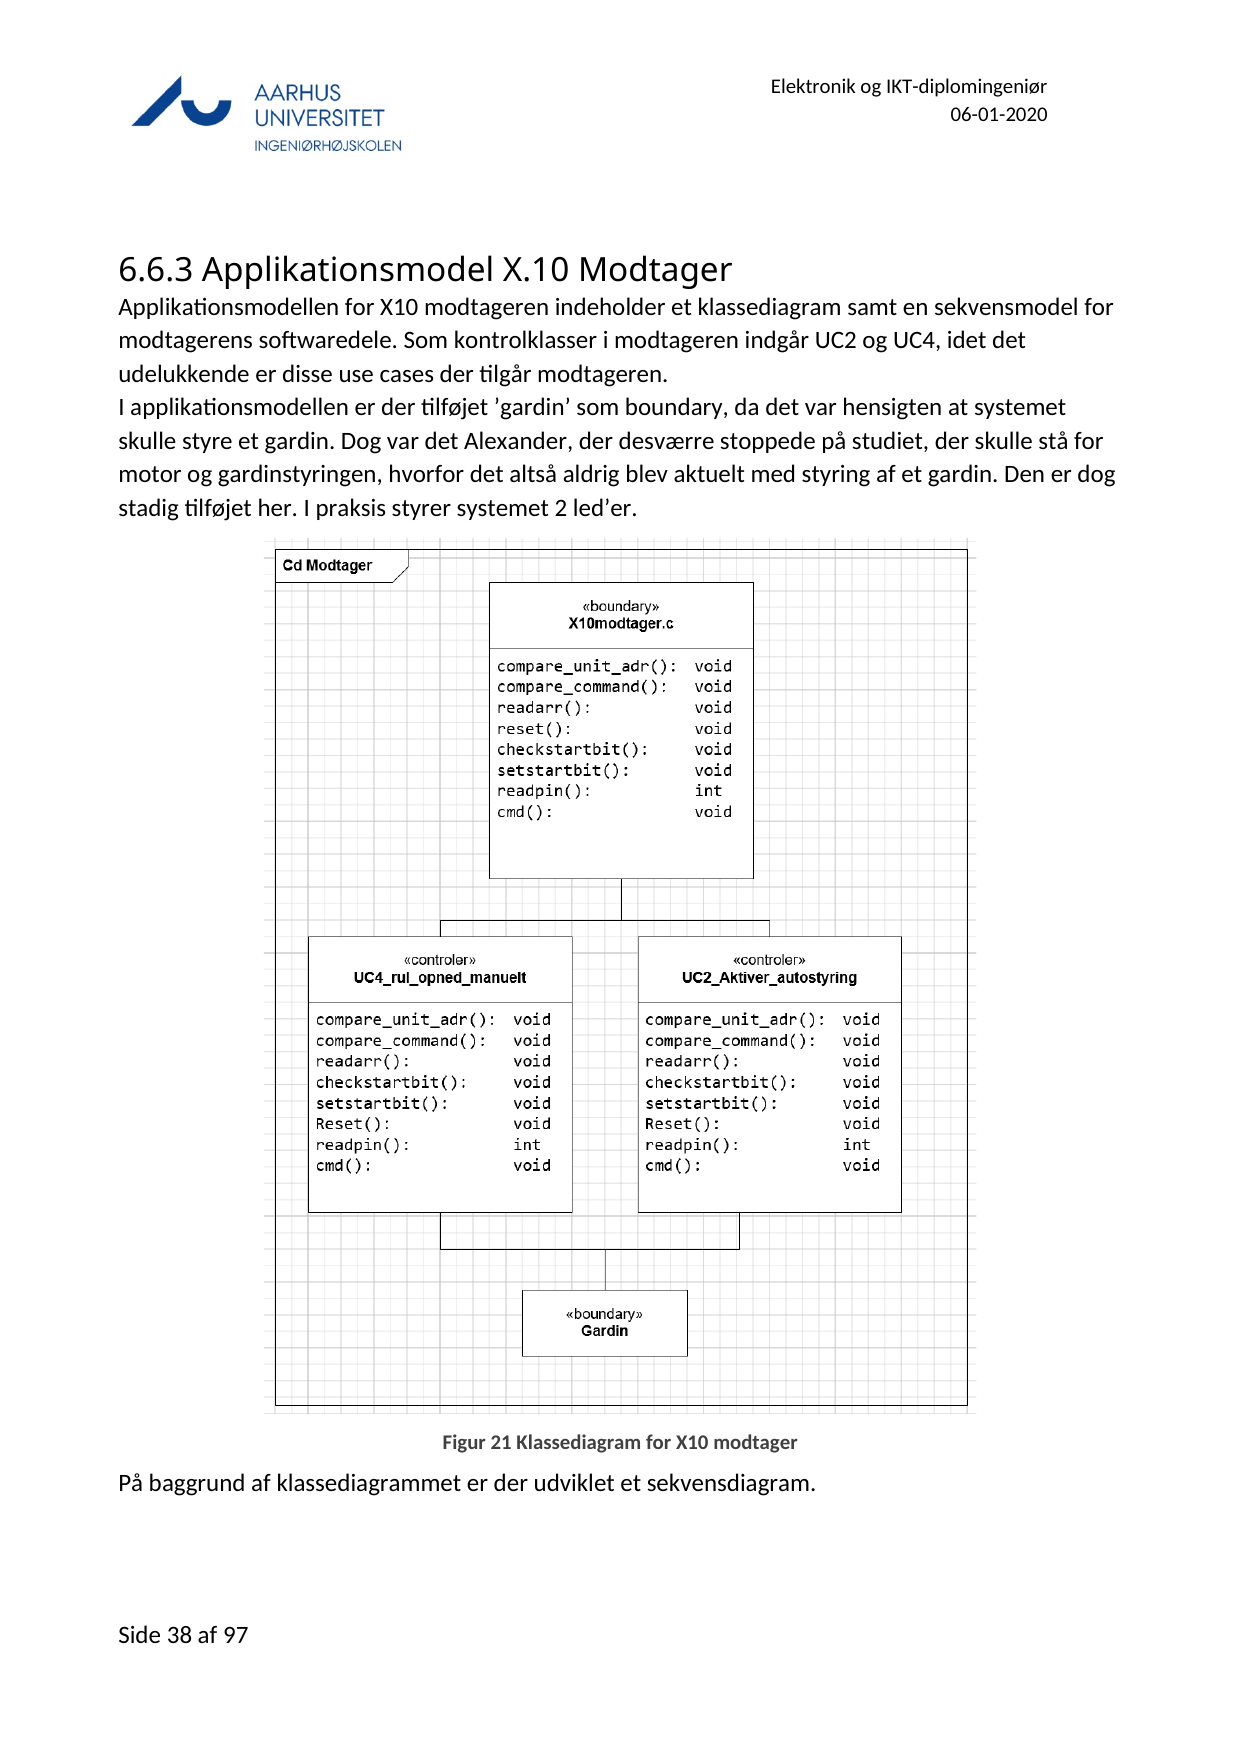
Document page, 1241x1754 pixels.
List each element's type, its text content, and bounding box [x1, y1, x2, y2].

picture [129, 73, 432, 156]
text Applikationsmodellen for X10 modtageren indeholder et klassediagram samt en sekvensmodel for modtagerens softwaredele. Som kontrolklasser i modtageren indgår UC2 og UC4, idet det udelukkende er disse use cases der tilgår modtageren. I applikationsmodellen er der tilføjet ’gardin’ som boundary, da det var hensigten at systemet skulle styre et gardin. Dog var det Alexander, der desværre stoppede på studiet, der skulle stå for motor og gardinstyringen, hvorfor det altså aldrig blev aktuelt med styring af et gardin. Den er dog stadig tilføjet her. I praksis styrer systemet 2 led’er. [118, 291, 1122, 523]
text Figur 21 Klassediagram for X10 modtager [118, 1429, 1122, 1454]
subtitle 6.6.3 Applikationsmodel X.10 Modtager [118, 246, 1122, 291]
text På baggrund af klassediagrammet er der udviklet et sekvensdiagram. [118, 1467, 1122, 1497]
picture [263, 538, 977, 1414]
